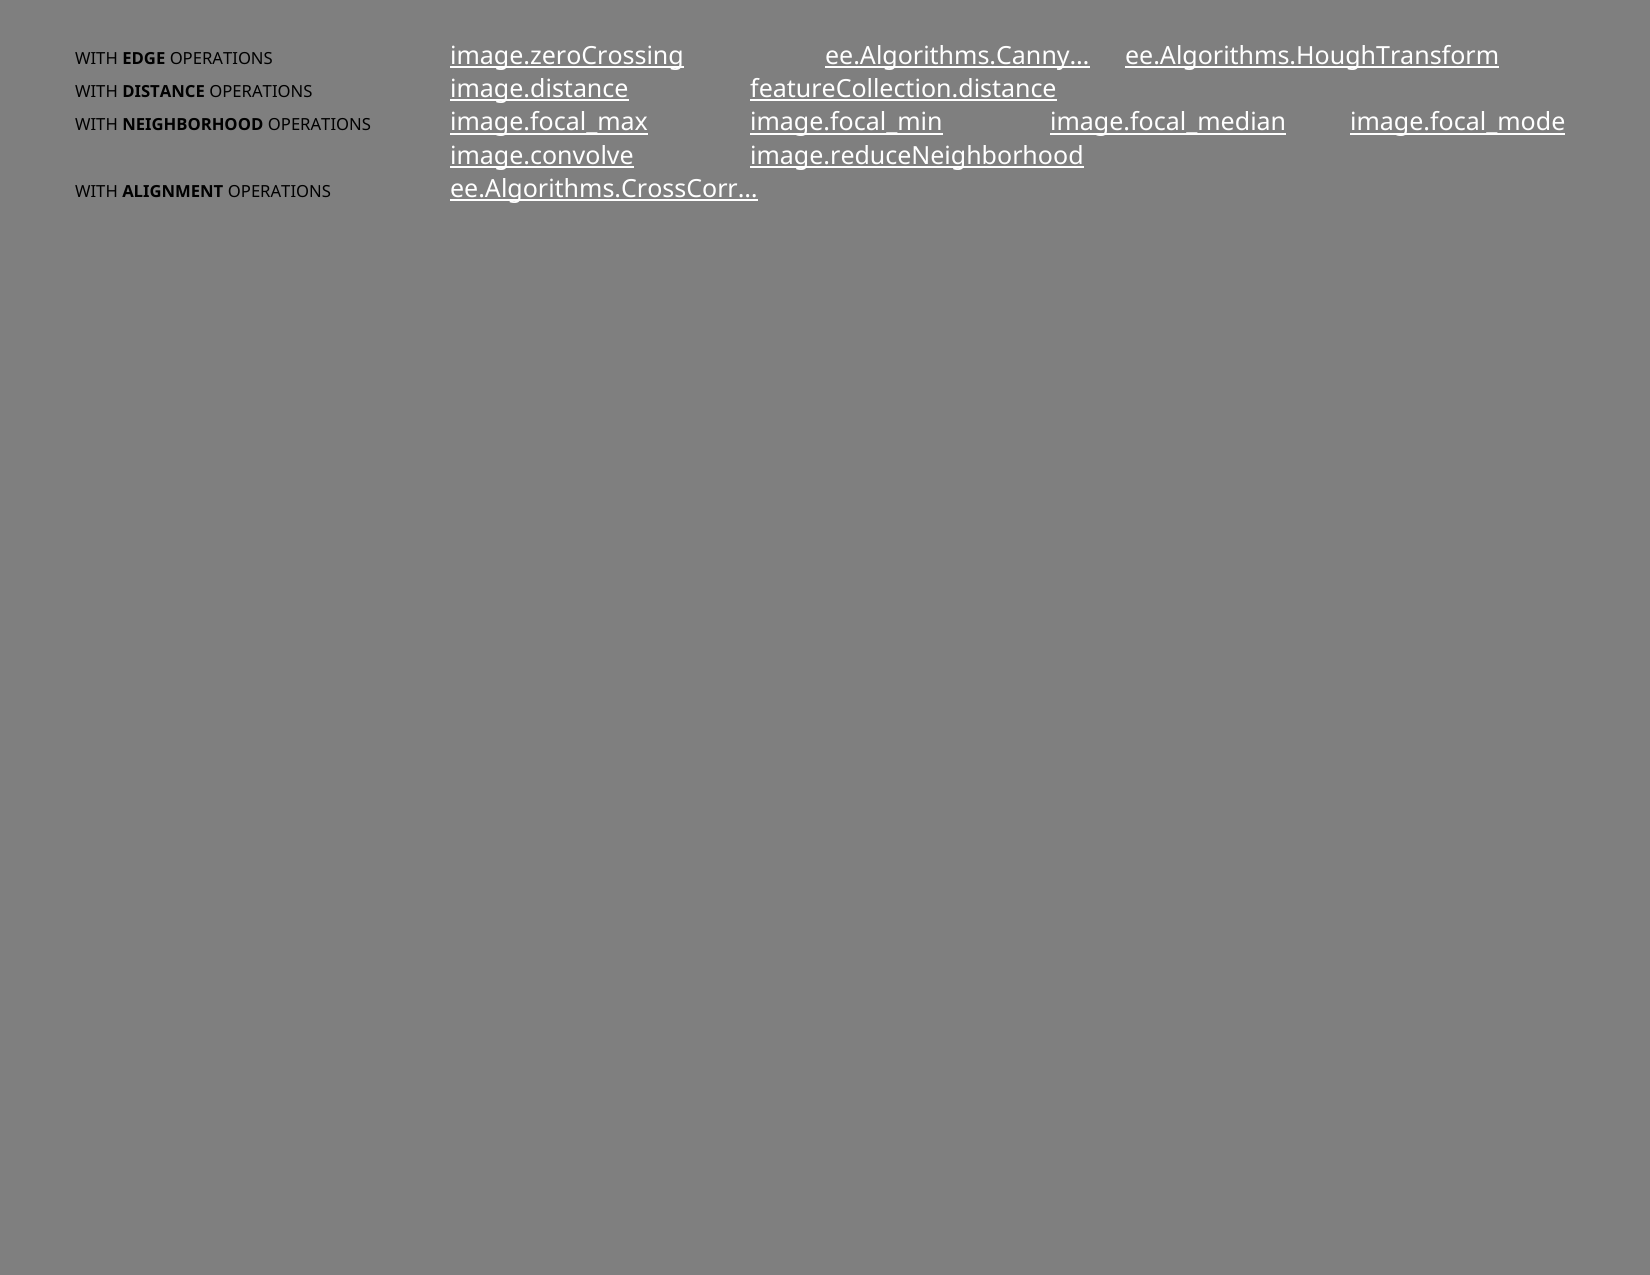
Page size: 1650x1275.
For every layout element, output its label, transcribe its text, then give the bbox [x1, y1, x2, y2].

text WITH NEIGHBORHOOD OPERATIONS image.focal_max image.focal_min image.focal_median image.focal_mode image.convolve image.reduceNeighborhood [75, 104, 1650, 171]
text WITH ALIGNMENT OPERATIONS ee.Algorithms.CrossCorr… [75, 171, 1650, 204]
text WITH DISTANCE OPERATIONS image.distance featureCollection.distance [75, 71, 1650, 104]
text WITH EDGE OPERATIONS image.zeroCrossing ee.Algorithms.Canny… ee.Algorithms.HoughTransform [75, 37, 1650, 71]
